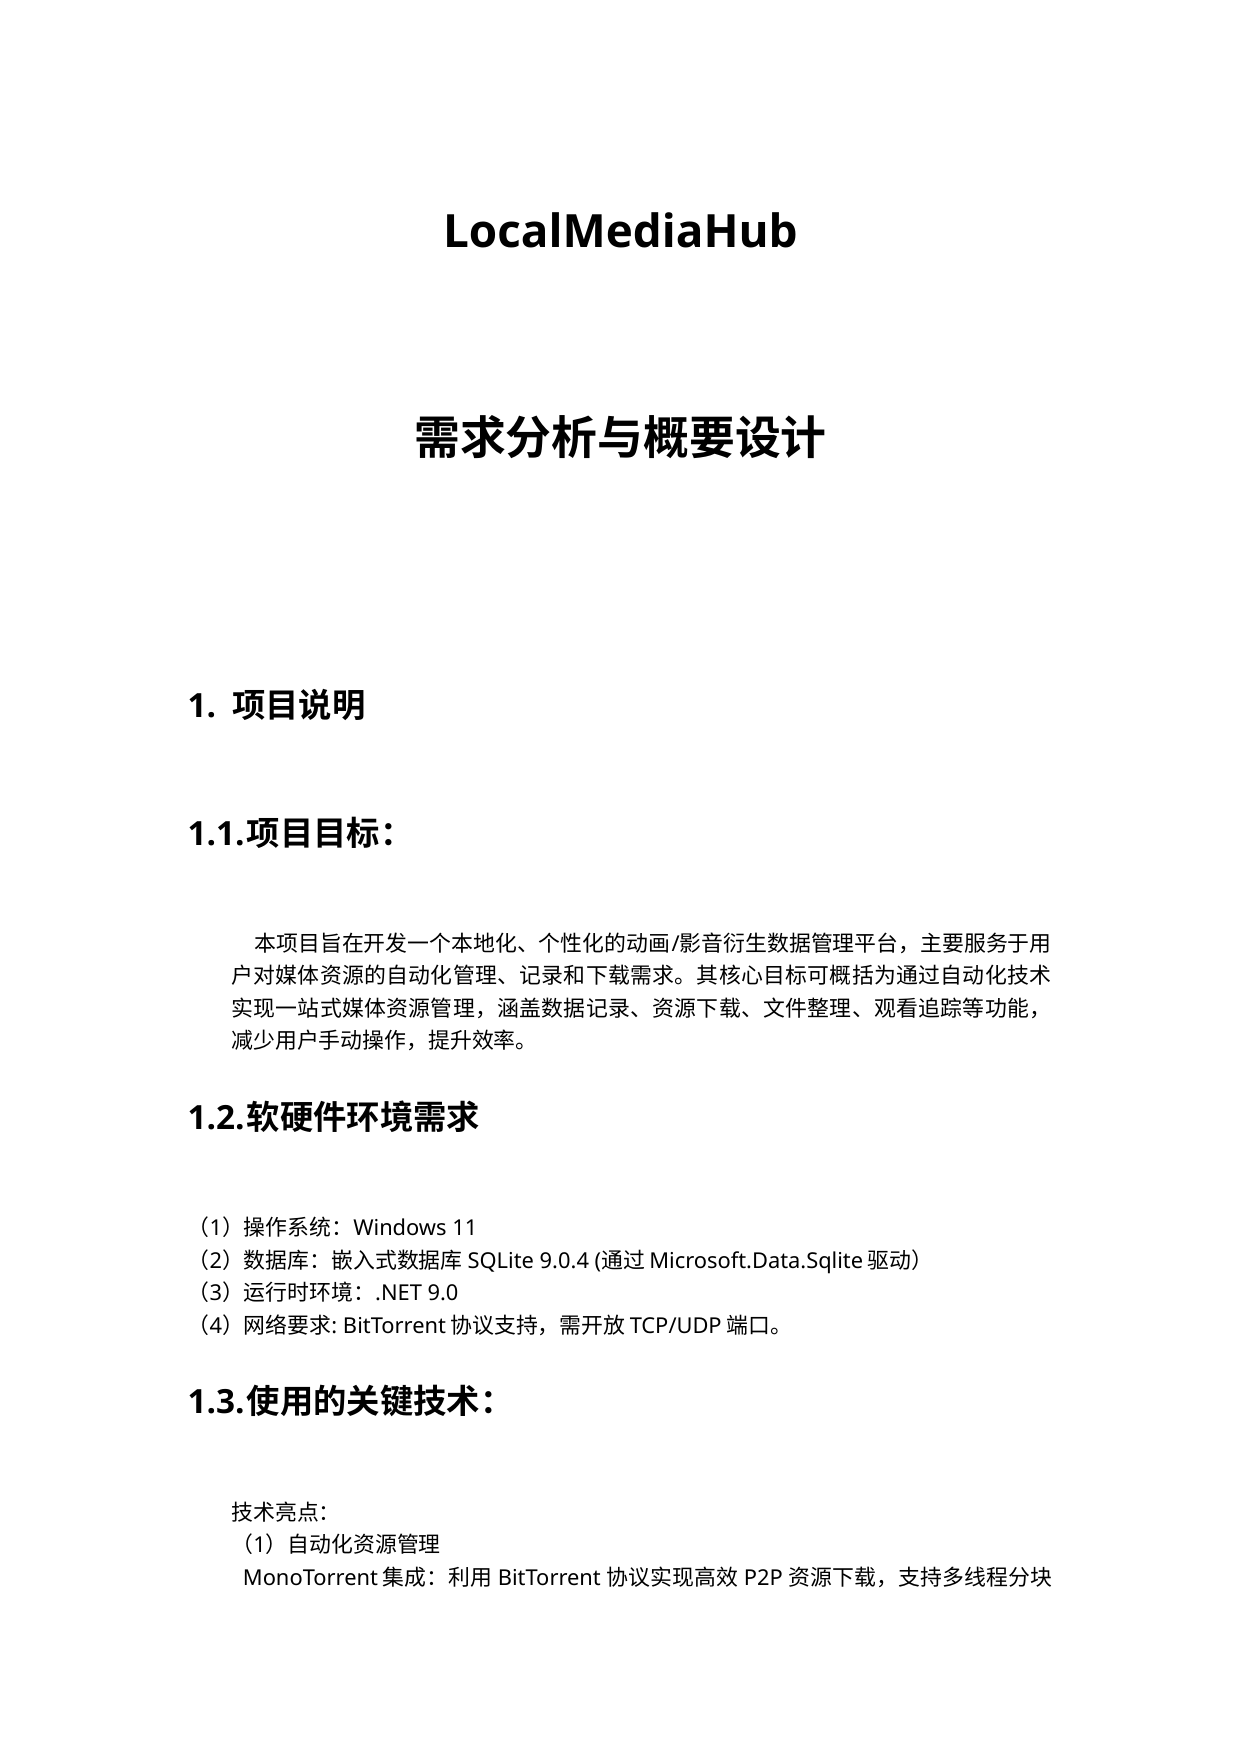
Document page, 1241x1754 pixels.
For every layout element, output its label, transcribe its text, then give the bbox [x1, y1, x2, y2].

subtitle 需求分析与概要设计 [187, 386, 1053, 483]
subtitle 使用的关键技术： [187, 1367, 1053, 1432]
text 本项目旨在开发一个本地化、个性化的动画/影音衍生数据管理平台，主要服务于用户对媒体资源的自动化管理、记录和下载需求。其核心目标可概括为通过自动化技术实现一站式媒体资源管理，涵盖数据记录、资源下载、文件整理、观看追踪等功能，减少用户手动操作，提升效率。 [231, 926, 1053, 1056]
subtitle 项目目标： [187, 798, 1053, 863]
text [231, 1559, 1053, 1592]
text （1）操作系统：Windows 11 [187, 1210, 1053, 1242]
subtitle LocalMediaHub [187, 197, 1053, 262]
text （1）自动化资源管理 [231, 1527, 1053, 1559]
subtitle 项目说明 [187, 671, 1053, 736]
text （3）运行时环境：.NET 9.0 [187, 1275, 1053, 1307]
text （2）数据库：嵌入式数据库 SQLite 9.0.4 (通过Microsoft.Data.Sqlite驱动） [187, 1242, 1053, 1275]
subtitle 软硬件环境需求 [187, 1083, 1053, 1148]
text 技术亮点： [231, 1494, 1053, 1527]
text （4）网络要求: BitTorrent协议支持，需开放TCP/UDP端口。 [187, 1307, 1053, 1340]
